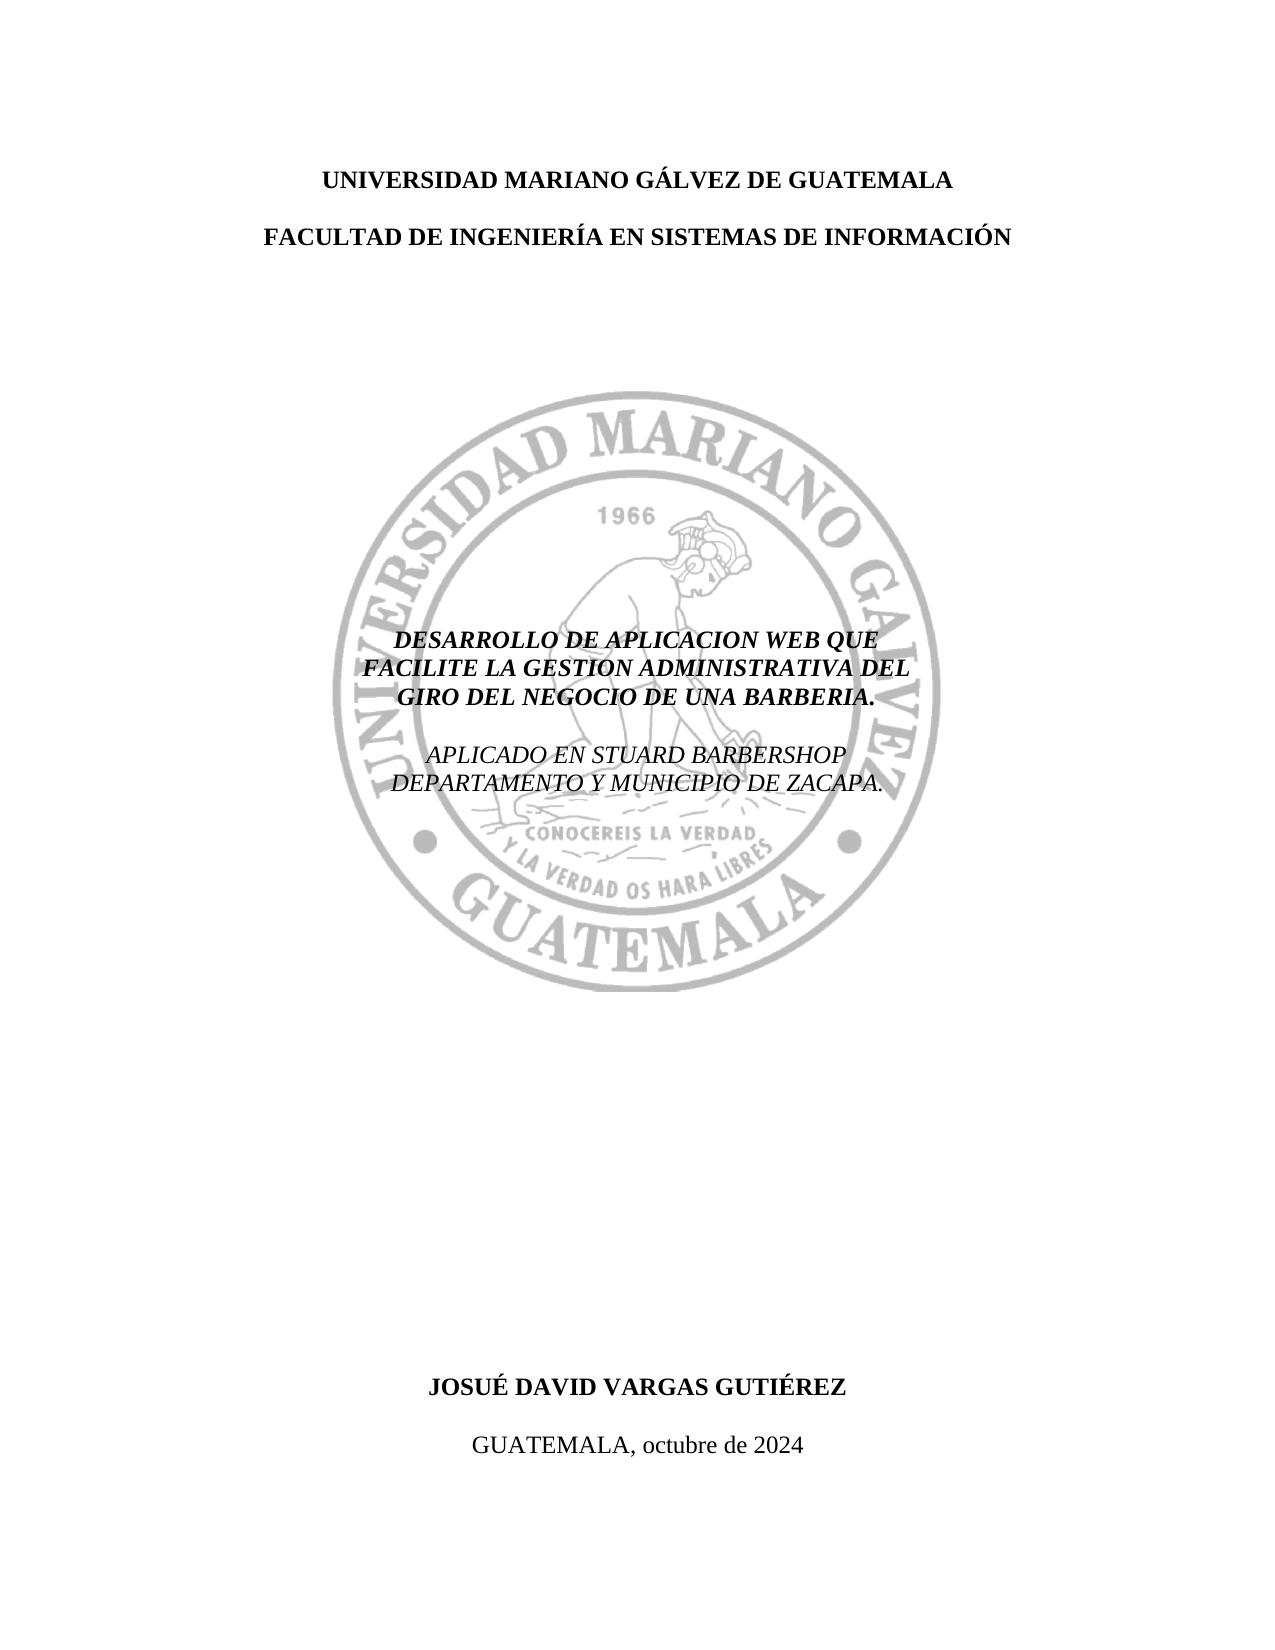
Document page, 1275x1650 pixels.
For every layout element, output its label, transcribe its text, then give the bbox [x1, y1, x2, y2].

text GIRO DEL NEGOCIO DE UNA BARBERIA. [150, 682, 1125, 711]
text FACULTAD DE INGENIERÍA EN SISTEMAS DE INFORMACIÓN [150, 222, 1125, 251]
text APLICADO EN STUARD BARBERSHOP [150, 740, 1125, 768]
text DEPARTAMENTO Y MUNICIPIO DE ZACAPA. [150, 768, 1125, 797]
text DESARROLLO DE APLICACION WEB QUE [150, 625, 1125, 653]
picture [309, 382, 966, 625]
picture [309, 711, 966, 740]
text UNIVERSIDAD MARIANO GÁLVEZ DE GUATEMALA [150, 165, 1125, 193]
text GUATEMALA, octubre de 2024 [150, 1430, 1125, 1458]
picture [309, 797, 966, 1002]
text JOSUÉ DAVID VARGAS GUTIÉREZ [150, 1372, 1125, 1401]
text FACILITE LA GESTION ADMINISTRATIVA DEL [150, 653, 1125, 682]
